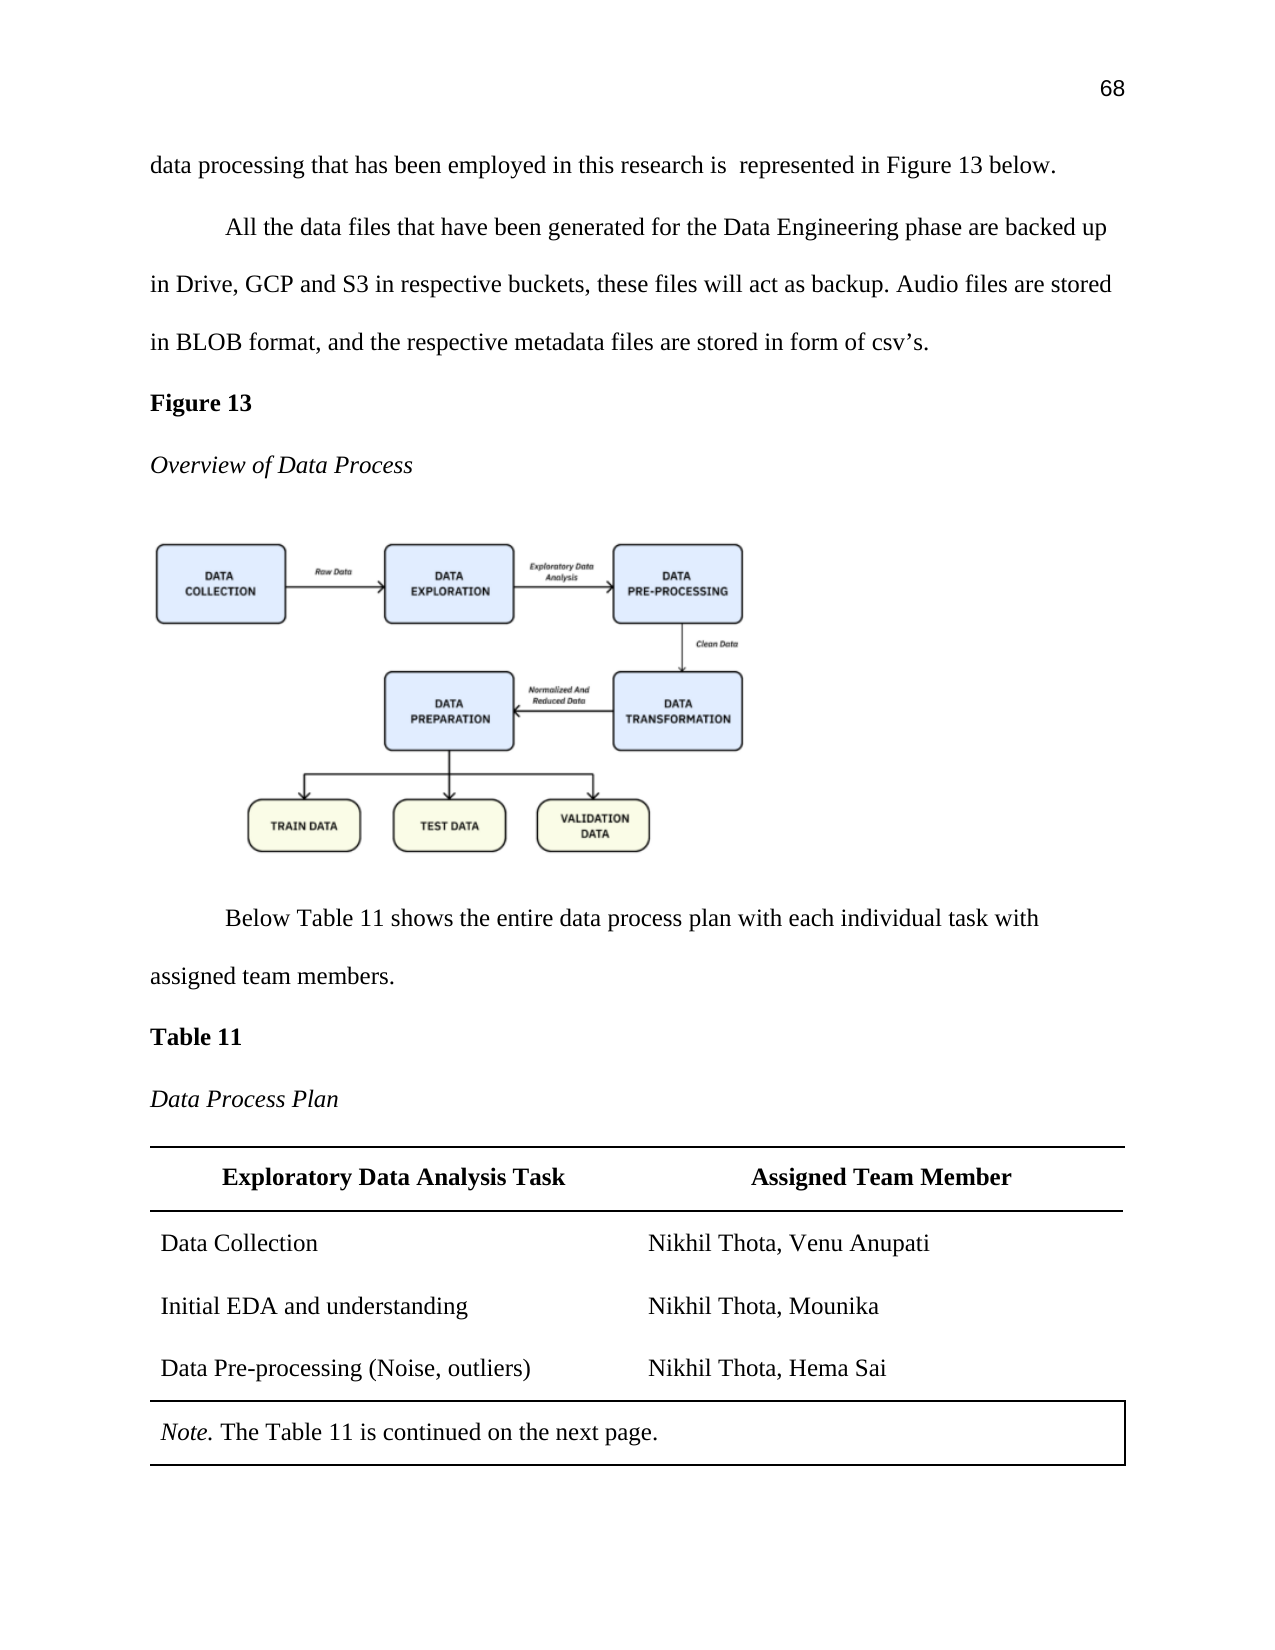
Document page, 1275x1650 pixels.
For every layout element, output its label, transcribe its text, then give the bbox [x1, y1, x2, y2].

table_cell Note. The Table 11 is continued on the next page. [150, 1402, 1124, 1464]
table_cell Data Pre-processing (Noise, outliers) [150, 1339, 637, 1400]
text Figure 13 [150, 388, 1125, 417]
title Data Process Plan [150, 1084, 1125, 1113]
table_cell Nikhil Thota, Mounika [638, 1277, 1125, 1338]
title Overview of Data Process [150, 450, 1125, 479]
picture [150, 511, 784, 871]
table_header Exploratory Data Analysis Task [150, 1148, 637, 1210]
subtitle Below Table 11 shows the entire data process plan with each individual task with assigned team members. [150, 903, 1125, 989]
table_cell Data Collection [150, 1212, 637, 1277]
text All the data files that have been generated for the Data Engineering phase are backed up in Drive, GCP and S3 in respective buckets, these files will act as backup. Audio files are stored in BLOB format, and the respective metadata files are stored in form of csv’s. [150, 212, 1125, 355]
table_cell Nikhil Thota, Venu Anupati [638, 1210, 1125, 1277]
table_header Assigned Team Member [638, 1148, 1125, 1210]
table_cell Nikhil Thota, Hema Sai [638, 1339, 1125, 1400]
table_cell Initial EDA and understanding [150, 1277, 637, 1338]
text data processing that has been employed in this research is represented in Figure 13 below. [150, 150, 1125, 179]
subtitle Table 11 [150, 1022, 1125, 1051]
